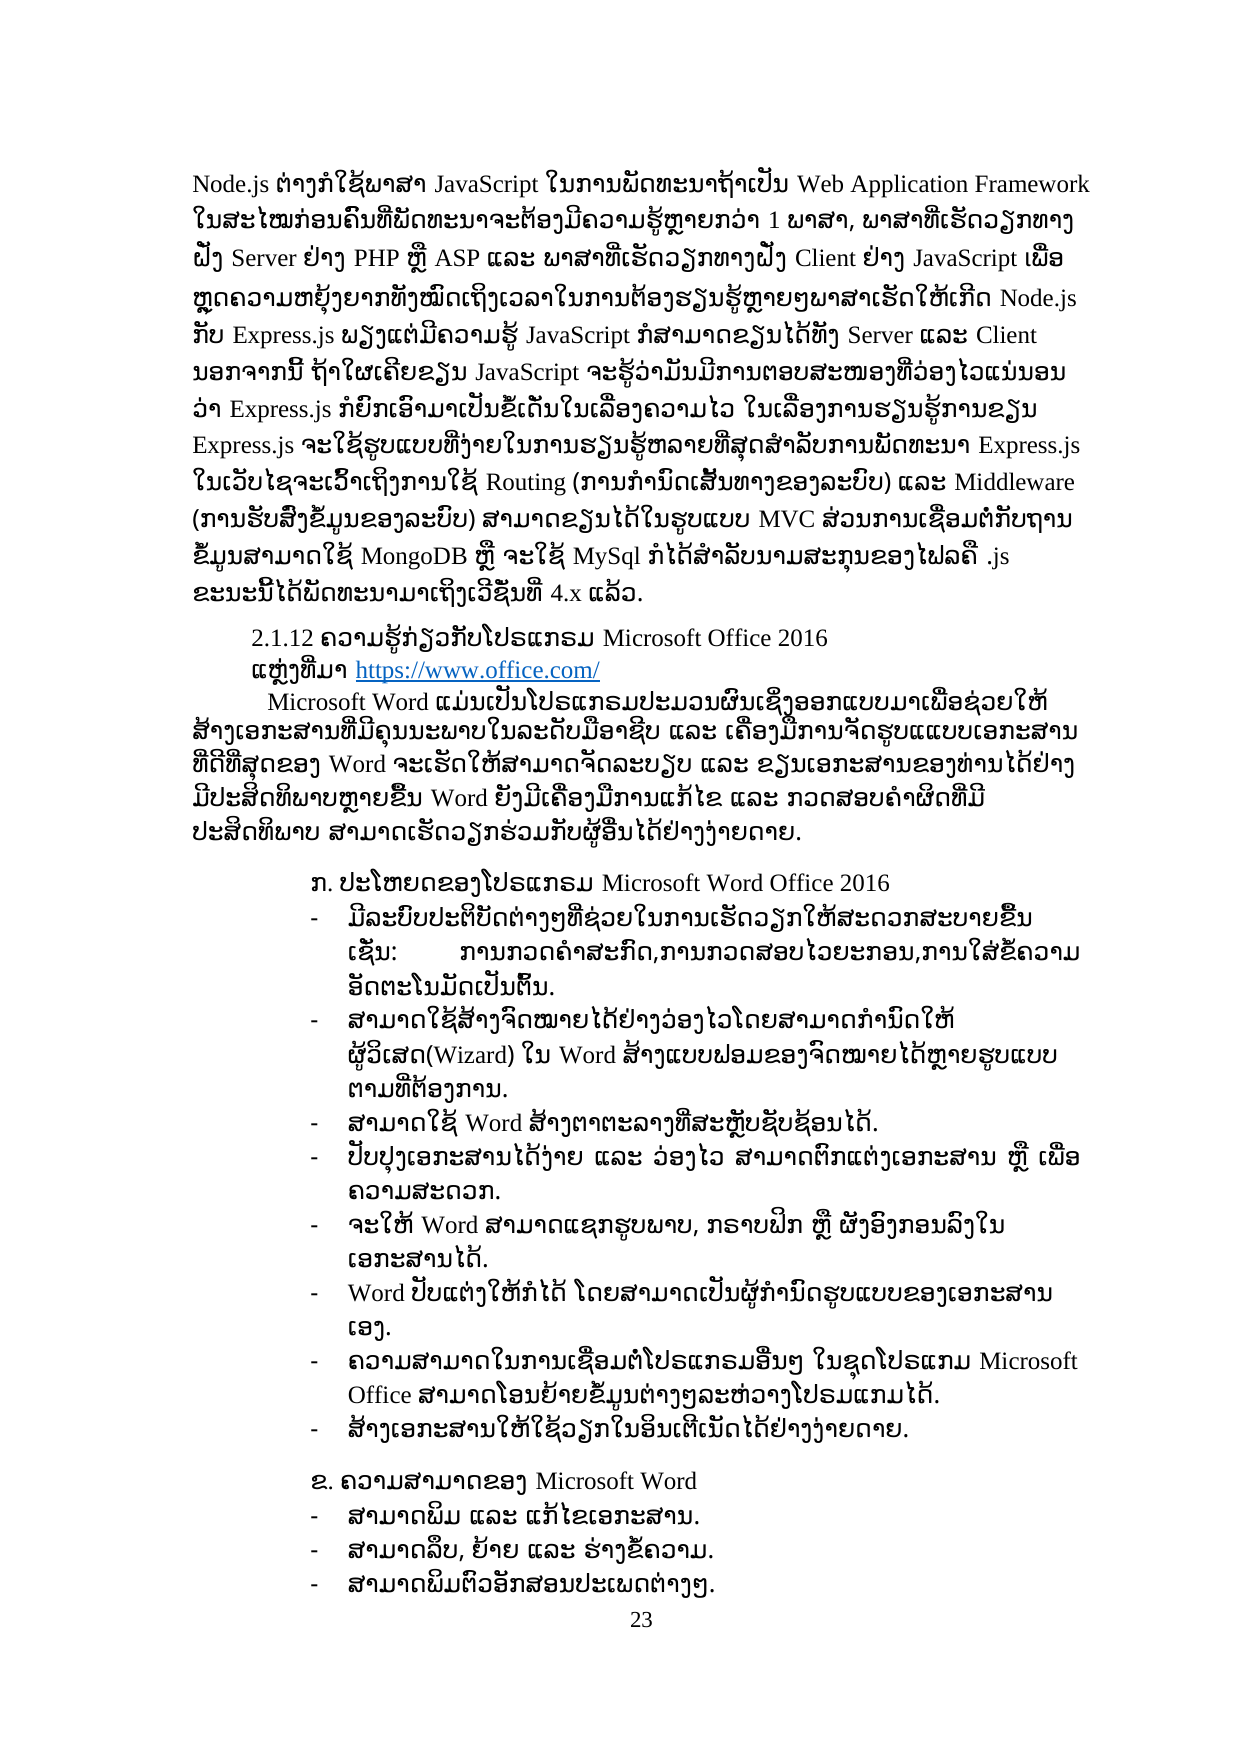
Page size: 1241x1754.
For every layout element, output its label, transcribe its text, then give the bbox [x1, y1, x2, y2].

text Microsoft Word ແມ່ນເປັນໂປຣແກຣມປະມວນຜົນເຊິ່ງອອກແບບມາເພື່ອຊ່ວຍໃຫ້ສ້າງເອກະສານທີ່ມີຄຸນນະພາບໃນລະດັບມືອາຊີບ ແລະ ເຄື່ອງມືການຈັດຮູບແແບບເອກະສານທີ່ດີທີ່ສຸດຂອງ Word ຈະເຮັດໃຫ້ສາມາດຈັດລະບຽບ ແລະ ຂຽນເອກະສານຂອງທ່ານໄດ້ຢ່າງມີປະສິດທິພາບຫຼາຍຂື້ນ Word ຍັງມີເຄື່ອງມືການແກ້ໄຂ ແລະ ກວດສອບຄຳຜິດທີ່ມີປະສິດທິພາບ ສາມາດເຮັດວຽກຮ່ວມກັບຜູ້ອື່ນໄດ້ຢ່າງງ່າຍດາຍ. [192, 687, 1080, 848]
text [192, 165, 1090, 608]
list ປັບປຸງເອກະສານໄດ້ງ່າຍ ແລະ ວ່ອງໄວ ສາມາດຕົກແຕ່ງເອກະສານ ຫຼື ເພື່ອຄວາມສະດວກ. [310, 1138, 1080, 1207]
list ສ້າງເອກະສານໃຫ້ໃຊ້ວຽກໃນອິນເຕີເນັດໄດ້ຢ່າງງ່າຍດາຍ. [310, 1411, 1080, 1445]
subtitle ຂ. ຄວາມສາມາດຂອງ Microsoft Word [310, 1466, 1090, 1495]
subtitle ແຫຼ່ງທີ່ມາ https://www.office.com/ [251, 655, 1090, 685]
list ສາມາດໃຊ້ສ້າງຈົດໝາຍໄດ້ຢ່າງວ່ອງໄວໂດຍສາມາດກຳນົດໃຫ້ຜູ້ວິເສດ(Wizard) ໃນ Word ສ້າງແບບຟອມຂອງຈົດໝາຍໄດ້ຫຼາຍຮູບແບບຕາມທີ່ຕ້ອງການ. [310, 1002, 1080, 1104]
list ຄວາມສາມາດໃນການເຊື່ອມຕໍ່ໂປຣແກຣມອື່ນໆ ໃນຊຸດໂປຣແກມ Microsoft Office ສາມາດໂອນຍ້າຍຂໍ້ມູນຕ່າງໆລະຫ່ວາງໂປຣມແກມໄດ້. [310, 1343, 1080, 1411]
subtitle ກ. ປະໂຫຍດຂອງໂປຣແກຣມ Microsoft Word Office 2016 [310, 868, 1090, 898]
list ສາມາດລຶບ, ຍ້າຍ ແລະ ຮ່າງຂໍ້ຄວາມ. [310, 1531, 1080, 1566]
list ສາມາດໃຊ້ Word ສ້າງຕາຕະລາງທີ່ສະຫຼັບຊັບຊ້ອນໄດ້. [310, 1104, 1080, 1138]
list ມີລະບົບປະຕິບັດຕ່າງໆທີ່ຊ່ວຍໃນການເຮັດວຽກໃຫ້ສະດວກສະບາຍຂື້ນເຊັ່ນ: ການກວດຄຳສະກົດ,ການກວດສອບໄວຍະກອນ,ການໃສ່ຂໍ້ຄວາມອັດຕະໂນມັດເປັນຕົ້ນ. [310, 900, 1080, 1002]
list ສາມາດພິມຕົວອັກສອນປະເພດຕ່າງໆ. [310, 1566, 1080, 1599]
list ຈະໃຫ້ Word ສາມາດແຊກຮູບພາບ, ກຣາບຟິກ ຫຼື ຜັງອົງກອນລົງໃນເອກະສານໄດ້. [310, 1207, 1080, 1275]
subtitle 2.1.12 ຄວາມຮູ້ກ່ຽວກັບໂປຣແກຣມ Microsoft Office 2016 [251, 623, 1090, 653]
list ສາມາດພິມ ແລະ ແກ້ໄຂເອກະສານ. [310, 1497, 1080, 1531]
list Word ປັບແຕ່ງໃຫ້ກໍໄດ້ ໂດຍສາມາດເປັນຜູ້ກຳນົດຮູບແບບຂອງເອກະສານເອງ. [310, 1275, 1080, 1343]
